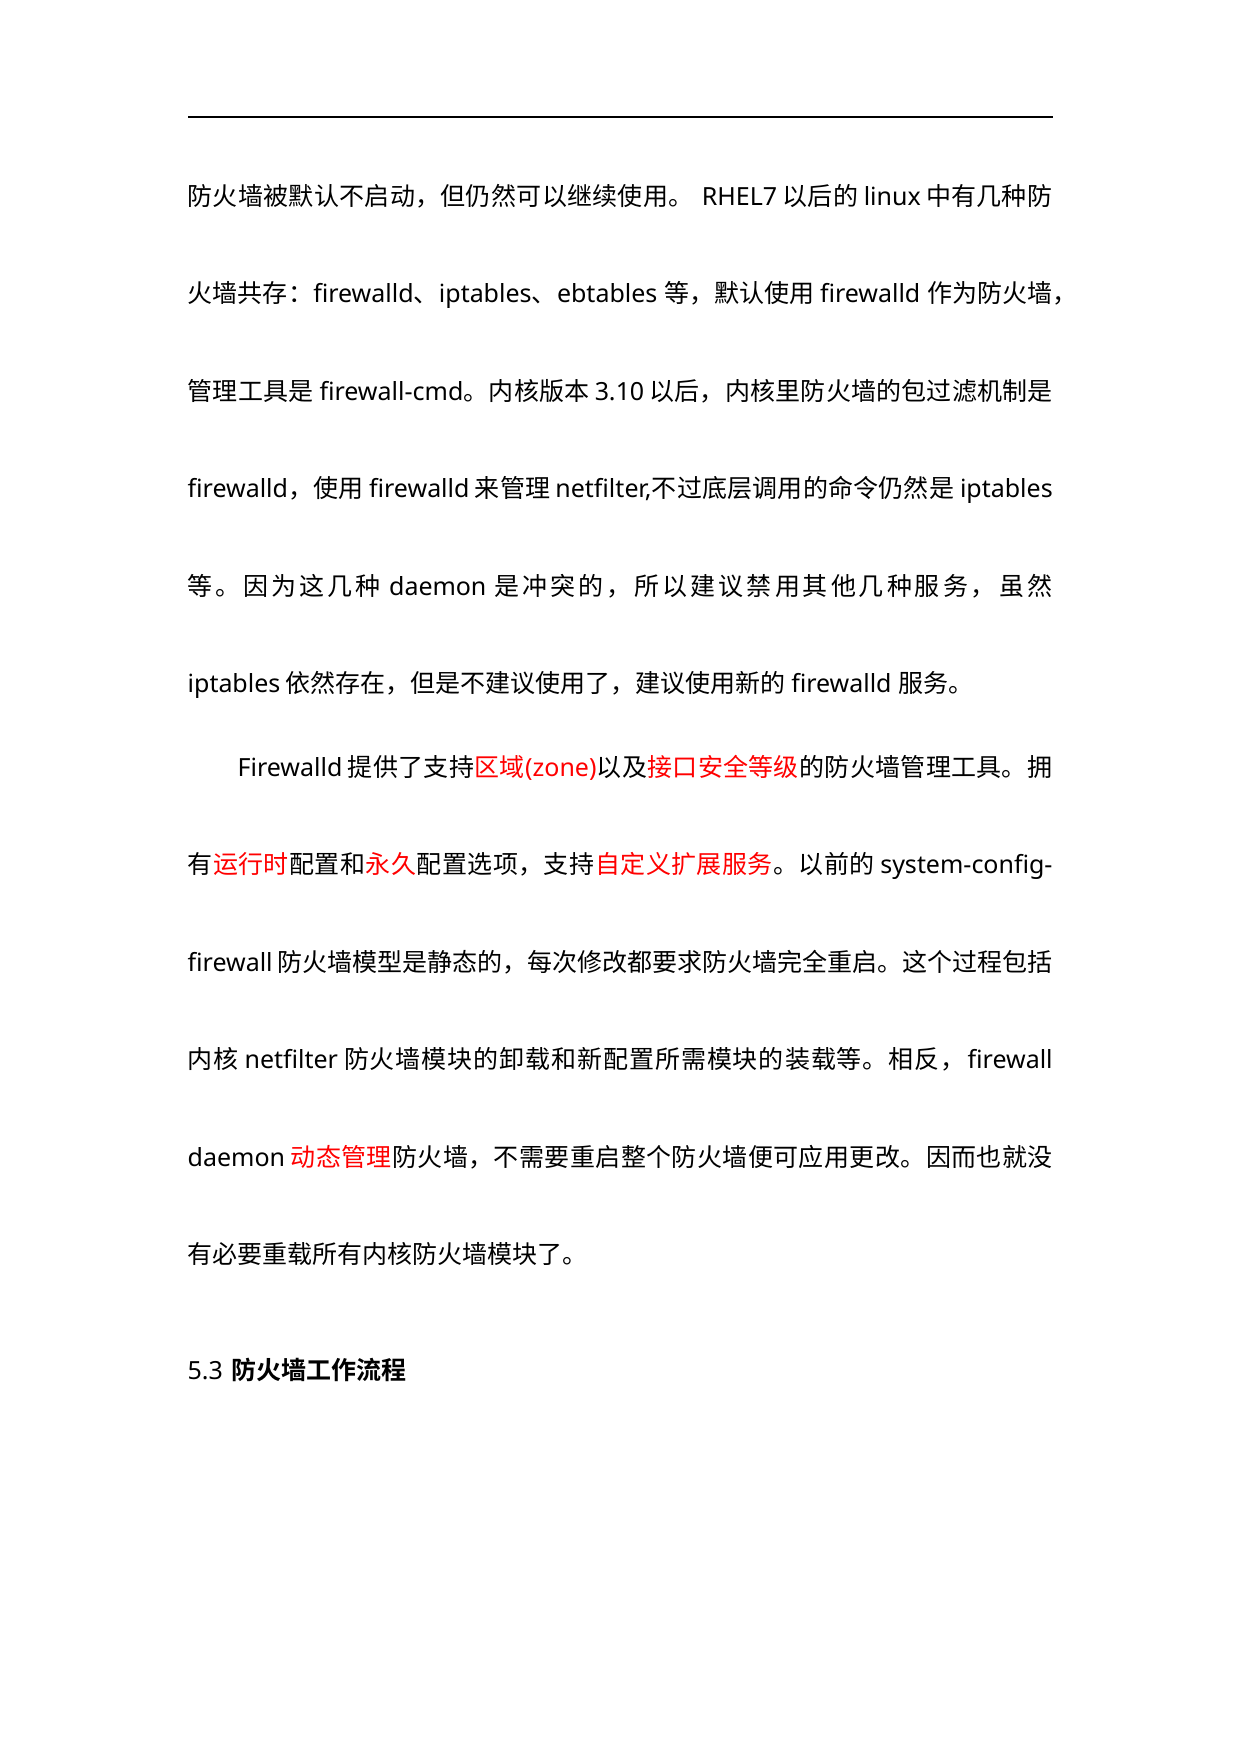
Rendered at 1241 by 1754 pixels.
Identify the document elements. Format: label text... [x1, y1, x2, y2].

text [187, 162, 1053, 714]
text Firewalld提供了支持区域(zone)以及接口安全等级的防火墙管理工具。拥有运行时配置和永久配置选项，支持自定义扩展服务。以前的system-config-firewall防火墙模型是静态的，每次修改都要求防火墙完全重启。这个过程包括内核netfilter防火墙模块的卸载和新配置所需模块的装载等。相反，firewall daemon动态管理防火墙，不需要重启整个防火墙便可应用更改。因而也就没有必要重载所有内核防火墙模块了。 [187, 733, 1053, 1285]
subtitle 防火墙工作流程 [187, 1336, 1053, 1401]
